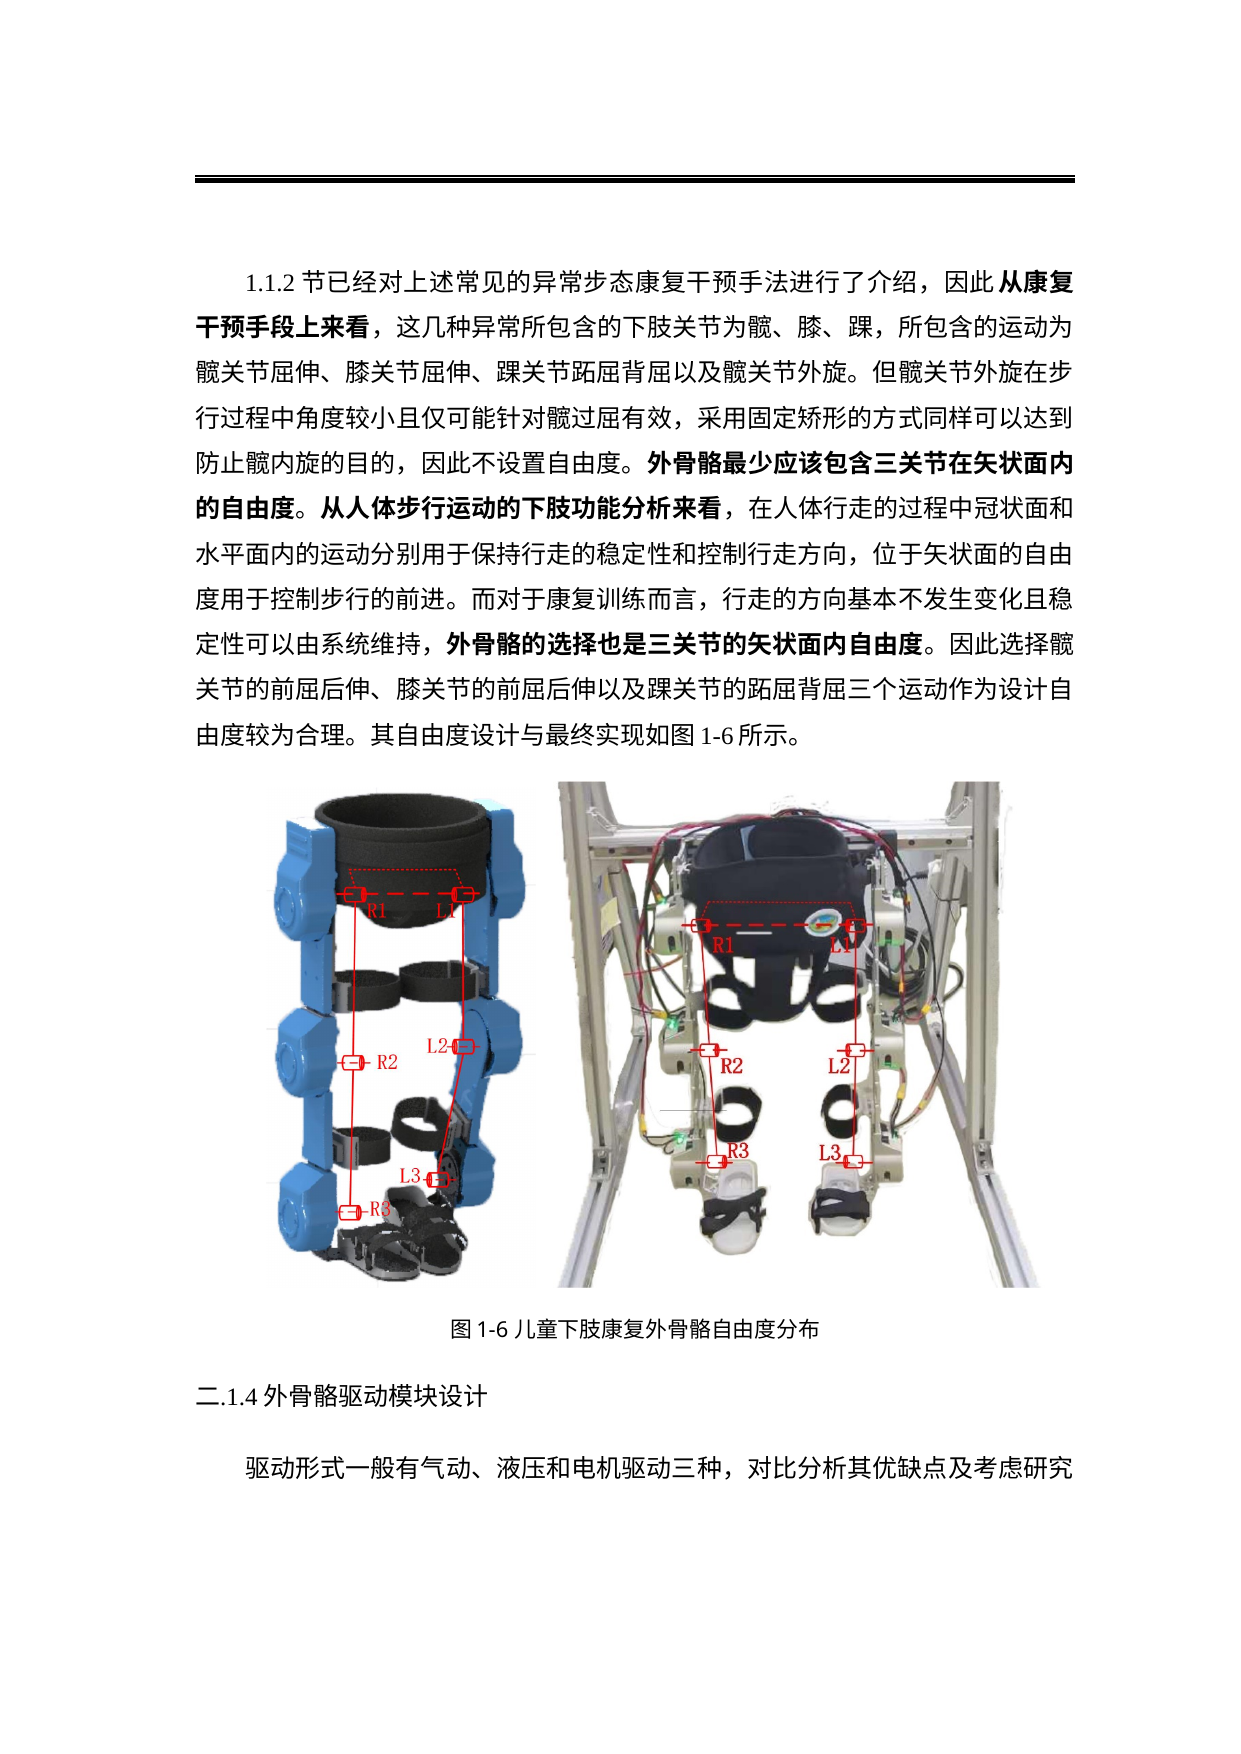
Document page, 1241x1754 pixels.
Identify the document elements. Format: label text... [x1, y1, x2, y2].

text 1.1.2节已经对上述常见的异常步态康复干预手法进行了介绍，因此从康复干预手段上来看，这几种异常所包含的下肢关节为髋、膝、踝，所包含的运动为髋关节屈伸、膝关节屈伸、踝关节跖屈背屈以及髋关节外旋。但髋关节外旋在步行过程中角度较小且仅可能针对髋过屈有效，采用固定矫形的方式同样可以达到防止髋内旋的目的，因此不设置自由度。外骨骼最少应该包含三关节在矢状面内的自由度。从人体步行运动的下肢功能分析来看，在人体行走的过程中冠状面和水平面内的运动分别用于保持行走的稳定性和控制行走方向，位于矢状面的自由度用于控制步行的前进。而对于康复训练而言，行走的方向基本不发生变化且稳定性可以由系统维持，外骨骼的选择也是三关节的矢状面内自由度。因此选择髋关节的前屈后伸、膝关节的前屈后伸以及踝关节的跖屈背屈三个运动作为设计自由度较为合理。其自由度设计与最终实现如图1-6所示。 [195, 262, 1075, 752]
subtitle 外骨骼驱动模块设计 [195, 1376, 1075, 1412]
text 图1-6 儿童下肢康复外骨骼自由度分布 [195, 1312, 1075, 1344]
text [195, 1448, 1075, 1484]
picture [553, 781, 1054, 1288]
picture [266, 787, 536, 1288]
